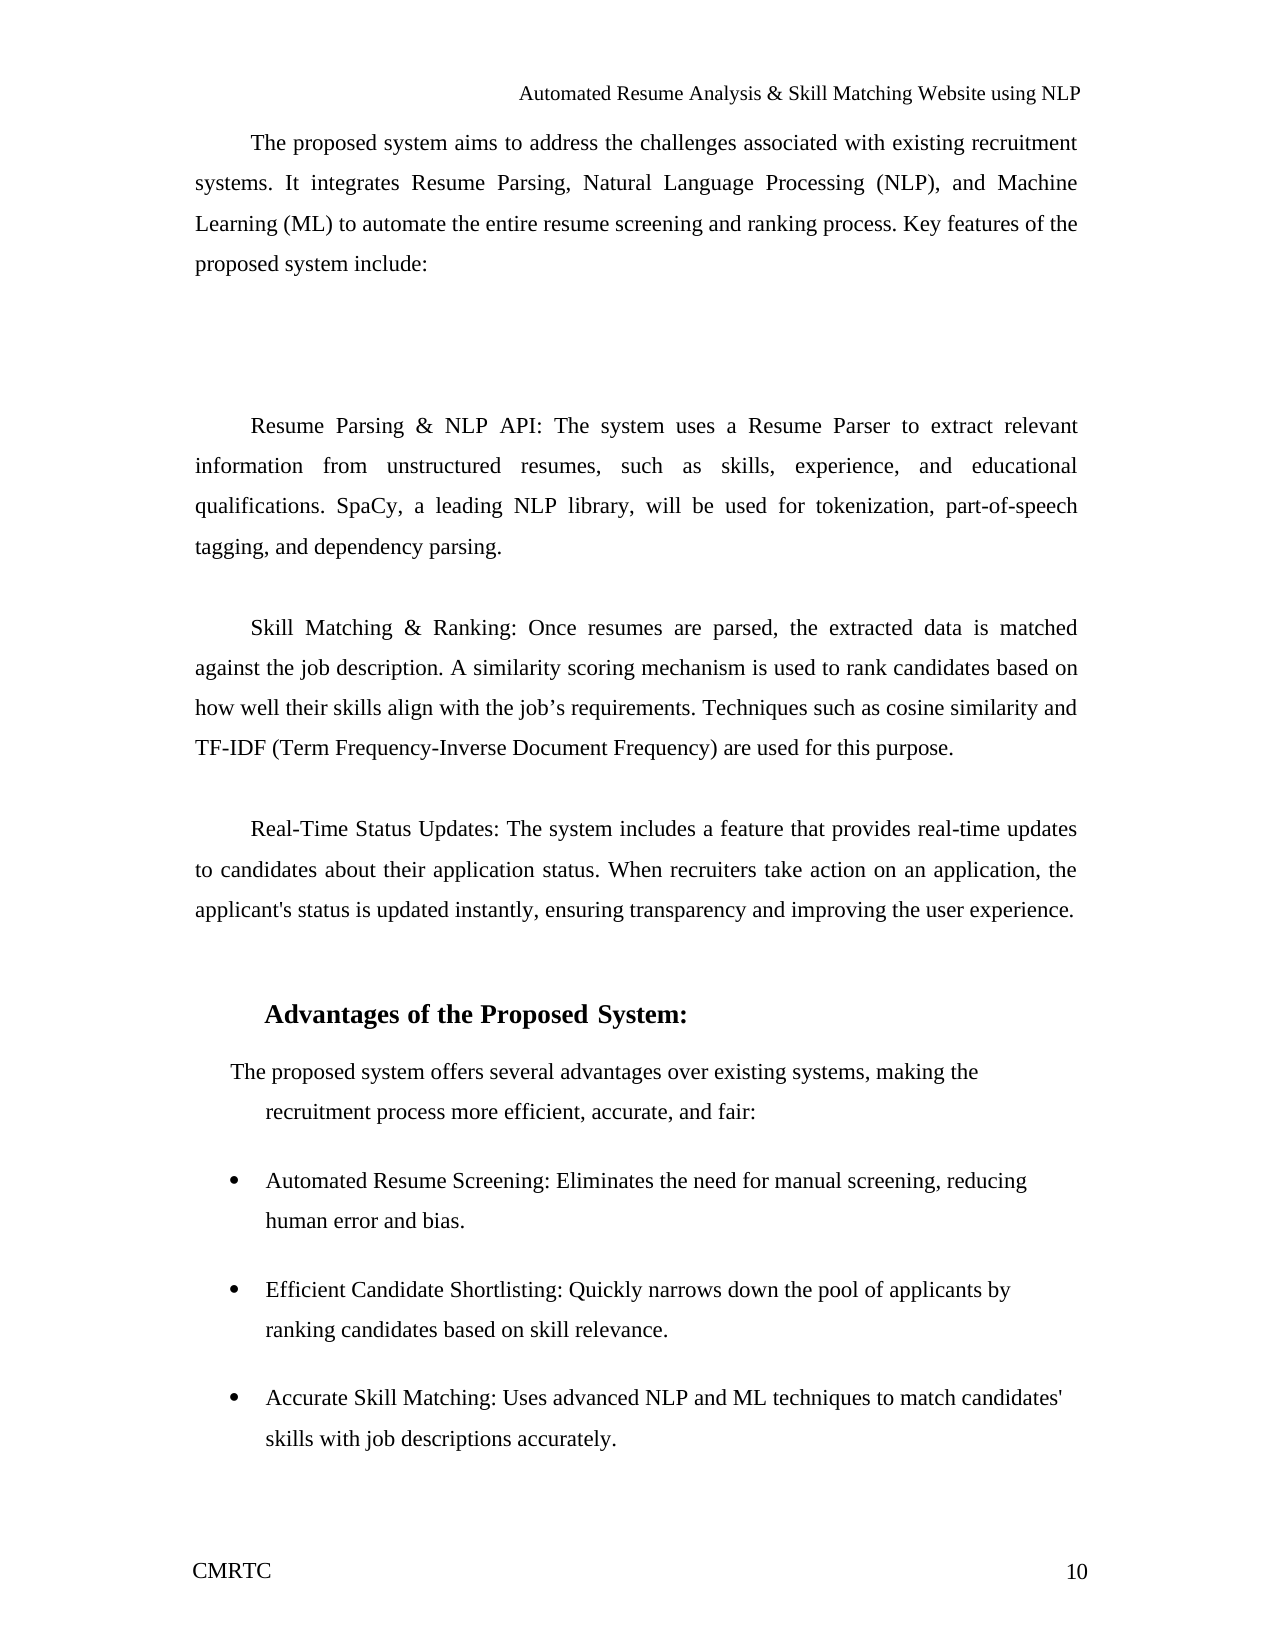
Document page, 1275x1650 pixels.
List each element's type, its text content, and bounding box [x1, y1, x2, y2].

text The proposed system offers several advantages over existing systems, making the recruitment process more efficient, accurate, and fair: [230, 1058, 1081, 1124]
text Skill Matching & Ranking: Once resumes are parsed, the extracted data is matched against the job description. A similarity scoring mechanism is used to rank candidates based on how well their skills align with the job’s requirements. Techniques such as cosine similarity and TF-IDF (Term Frequency-Inverse Document Frequency) are used for this purpose. [195, 613, 1079, 761]
list Accurate Skill Matching: Uses advanced NLP and ML techniques to match candidates' skills with job descriptions accurately. [230, 1384, 1081, 1451]
text Real-Time Status Updates: The system includes a feature that provides real-time updates to candidates about their application status. When recruiters take action on an application, the applicant's status is updated instantly, ensuring transparency and improving the user experience. [195, 815, 1079, 922]
list Automated Resume Screening: Eliminates the need for manual screening, reducing human error and bias. [230, 1167, 1081, 1233]
text The proposed system aims to address the challenges associated with existing recruitment systems. It integrates Resume Parsing, Natural Language Processing (NLP), and Machine Learning (ML) to automate the entire resume screening and ranking process. Key features of the proposed system include: [195, 129, 1079, 276]
subtitle Advantages of the Proposed System: [264, 998, 1162, 1030]
text Resume Parsing & NLP API: The system uses a Resume Parser to extract relevant information from unstructured resumes, such as skills, experience, and educational qualifications. SpaCy, a leading NLP library, will be used for tokenization, part-of-speech tagging, and dependency parsing. [195, 412, 1079, 559]
list Efficient Candidate Shortlisting: Quickly narrows down the pool of applicants by ranking candidates based on skill relevance. [230, 1276, 1081, 1342]
